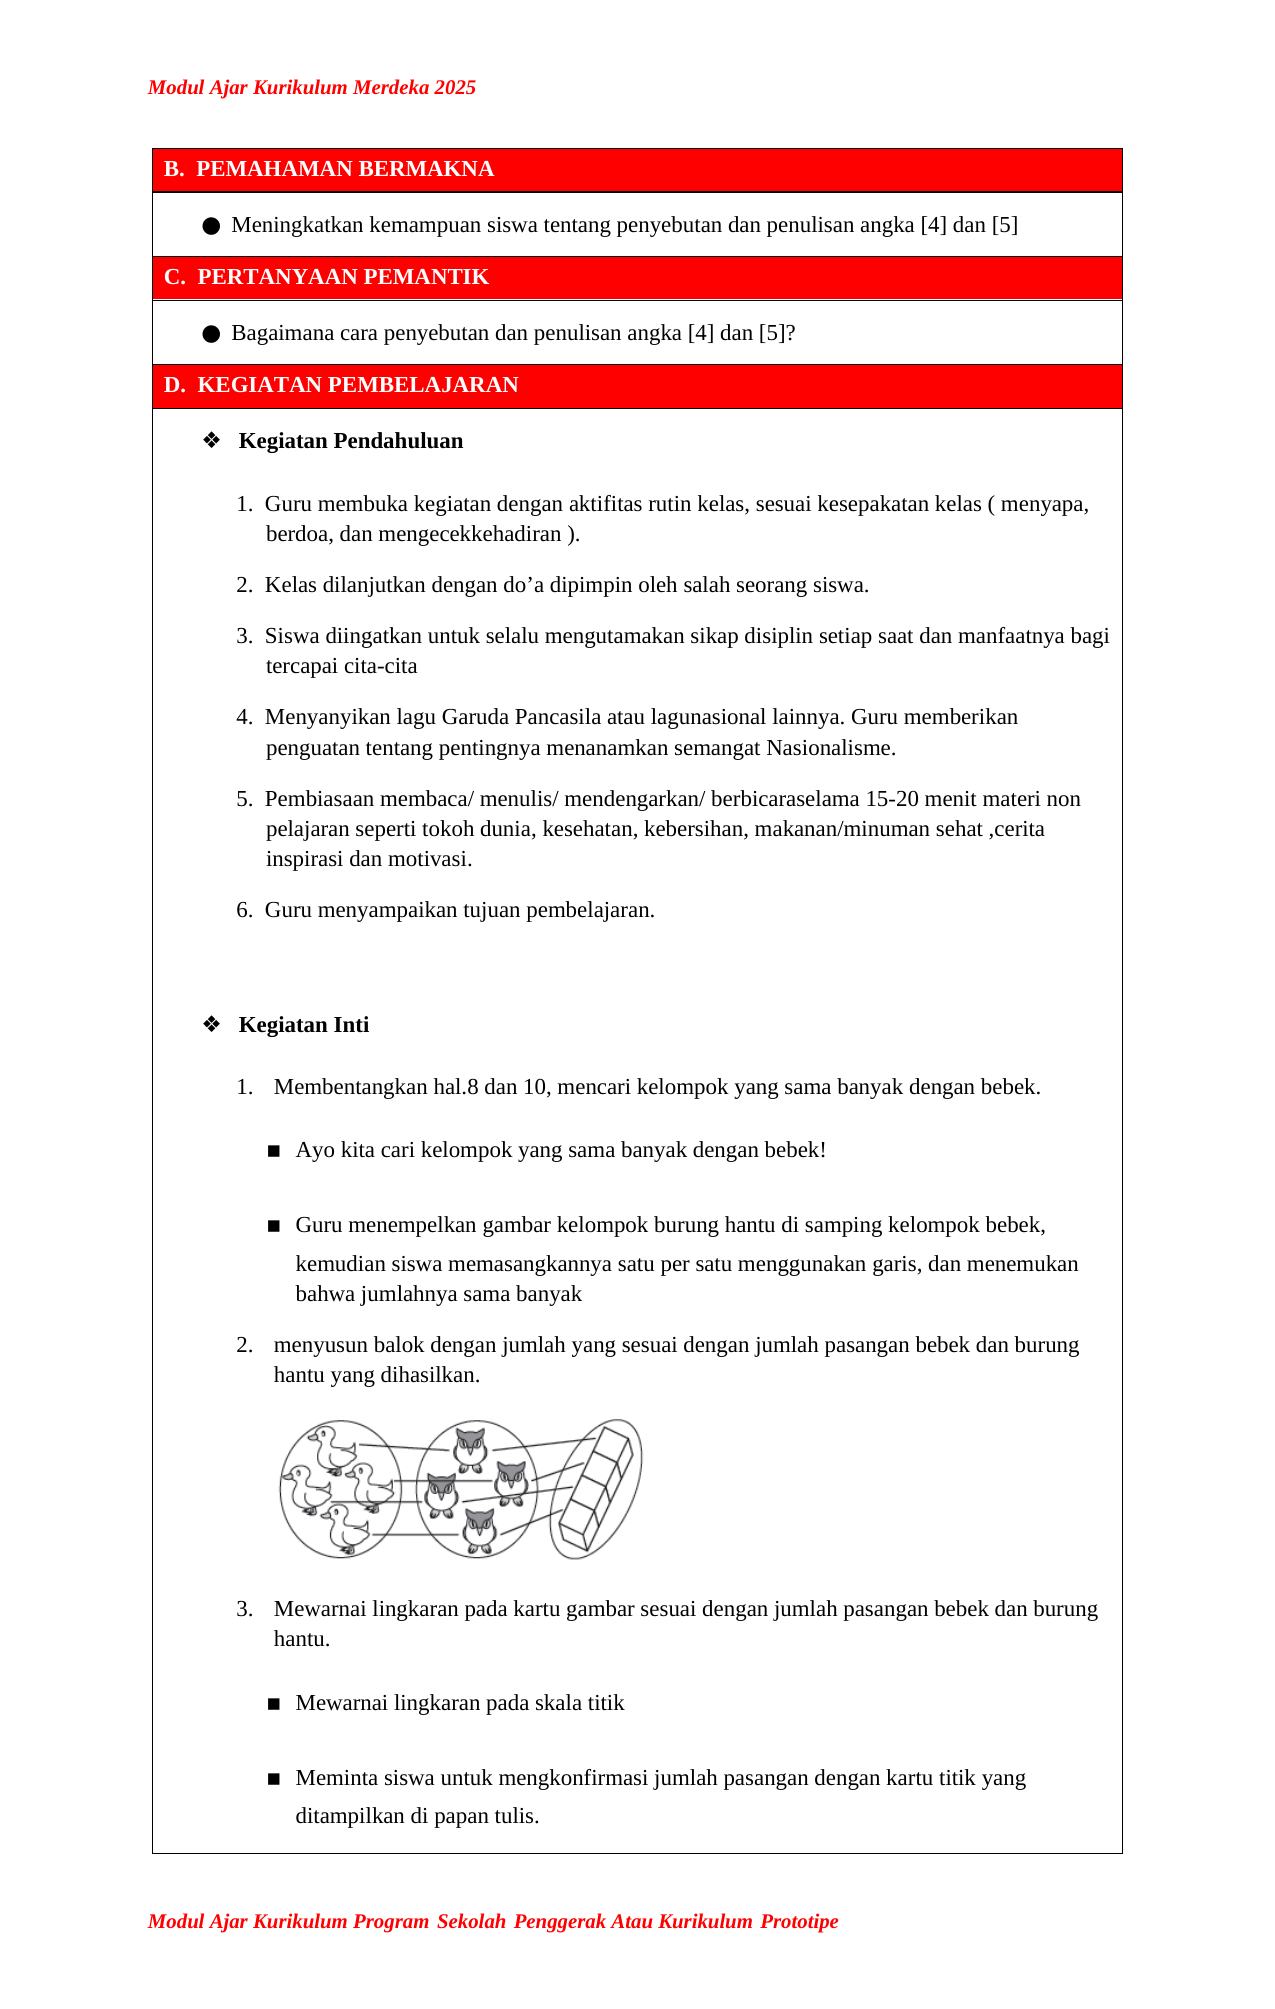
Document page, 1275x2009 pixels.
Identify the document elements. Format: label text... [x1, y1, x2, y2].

table_cell C. PERTANYAAN PEMANTIK [153, 257, 1122, 299]
table_cell Bagaimana cara penyebutan dan penulisan angka [4] dan [5]? [153, 301, 1122, 364]
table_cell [153, 409, 1122, 1853]
table_cell Meningkatkan kemampuan siswa tentang penyebutan dan penulisan angka [4] dan [5] [153, 193, 1122, 256]
picture [273, 1412, 649, 1570]
table_cell D. KEGIATAN PEMBELAJARAN [153, 365, 1122, 408]
table_cell B. PEMAHAMAN BERMAKNA [153, 149, 1122, 191]
